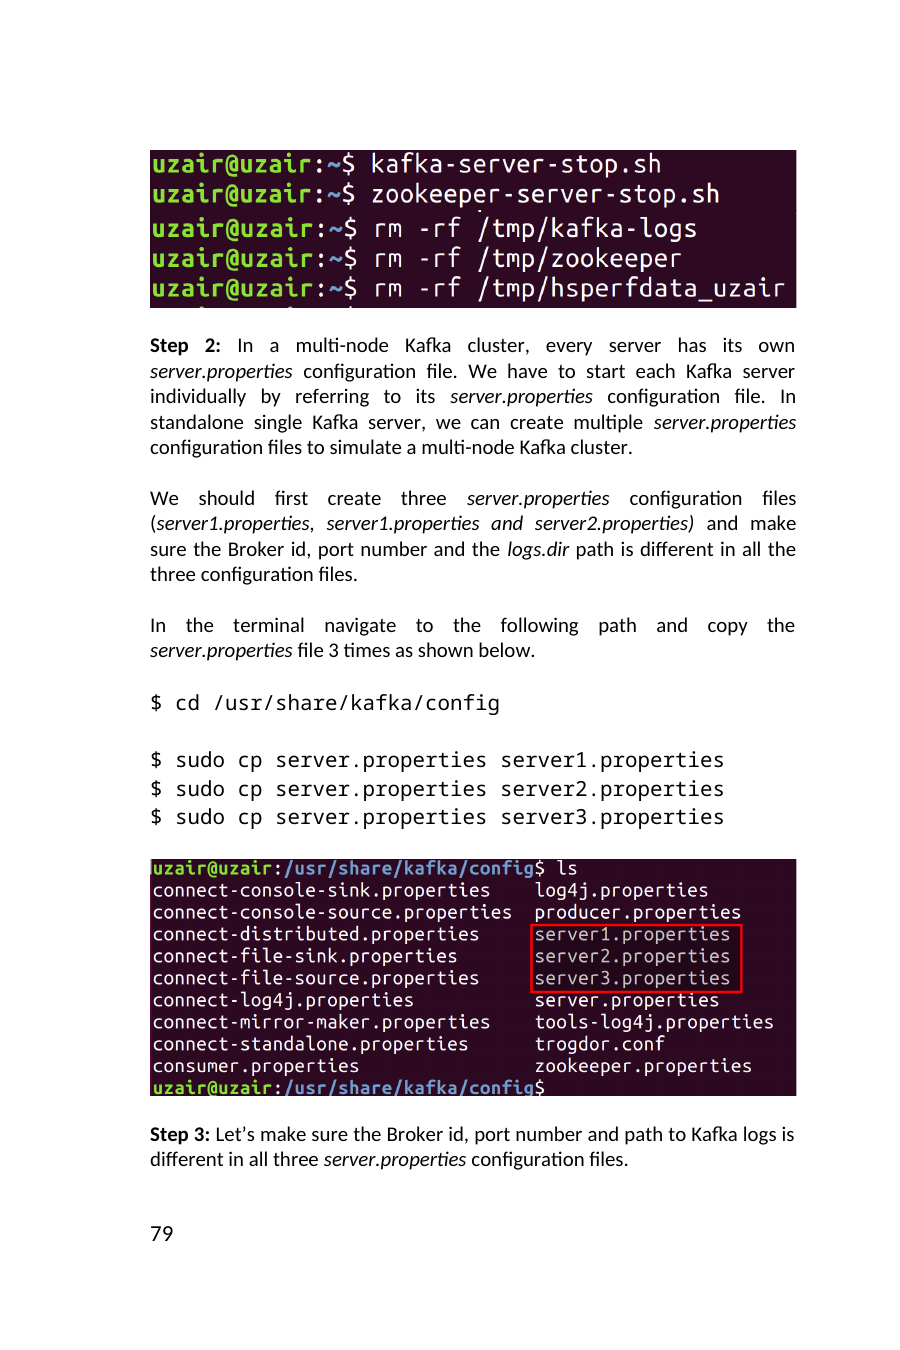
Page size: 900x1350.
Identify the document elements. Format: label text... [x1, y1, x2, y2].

text $ sudo cp server.properties server1.properties [150, 745, 796, 774]
picture [150, 150, 797, 308]
text In the terminal navigate to the following path and copy the server.properties file 3 times as shown below. [150, 612, 796, 663]
text $ cd /usr/share/kafka/config [150, 688, 796, 717]
text Step 3: Let’s make sure the Broker id, port number and path to Kafka logs is different in all three server.properties configuration files. [150, 1121, 796, 1172]
text Step 2: In a multi-node Kafka cluster, every server has its own server.properties configuration file. We have to start each Kafka server individually by referring to its server.properties configuration file. In standalone single Kafka server, we can create multiple server.properties configuration files to simulate a multi-node Kafka cluster. [150, 333, 796, 460]
text $ sudo cp server.properties server2.properties [150, 774, 796, 802]
picture [150, 859, 797, 1096]
text We should first create three server.properties configuration files (server1.properties, server1.properties and server2.properties) and make sure the Broker id, port number and the logs.dir path is different in all the three configuration files. [150, 485, 796, 587]
text $ sudo cp server.properties server3.properties [150, 802, 796, 831]
